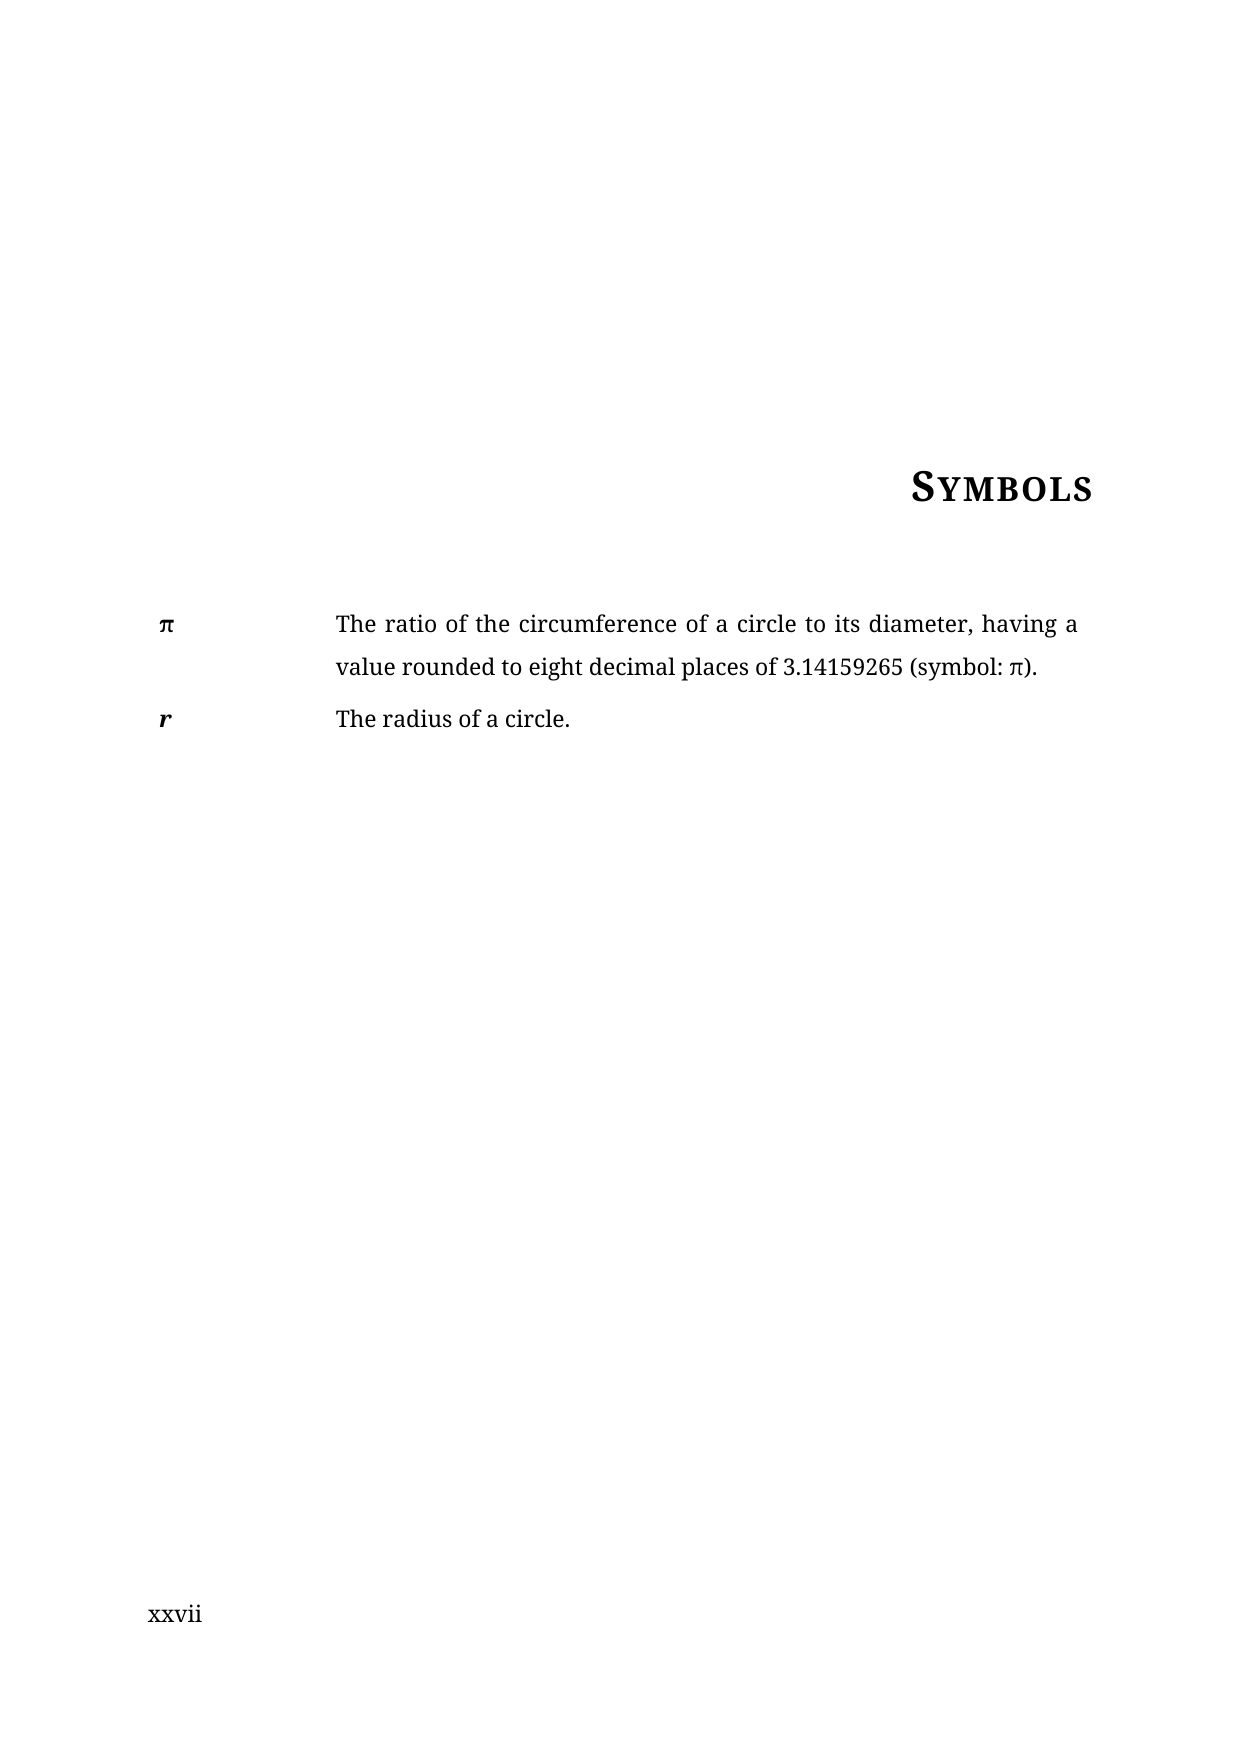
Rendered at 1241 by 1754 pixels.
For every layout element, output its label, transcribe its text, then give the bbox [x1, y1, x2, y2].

table_cell r [148, 691, 324, 744]
subtitle Symbols [148, 457, 1092, 513]
table_cell The radius of a circle. [324, 691, 1091, 744]
table_header The ratio of the circumference of a circle to its diameter, having a value rounded to eight decimal places of 3.14159265 (symbol: π). [324, 596, 1091, 691]
table_header π [148, 596, 324, 691]
